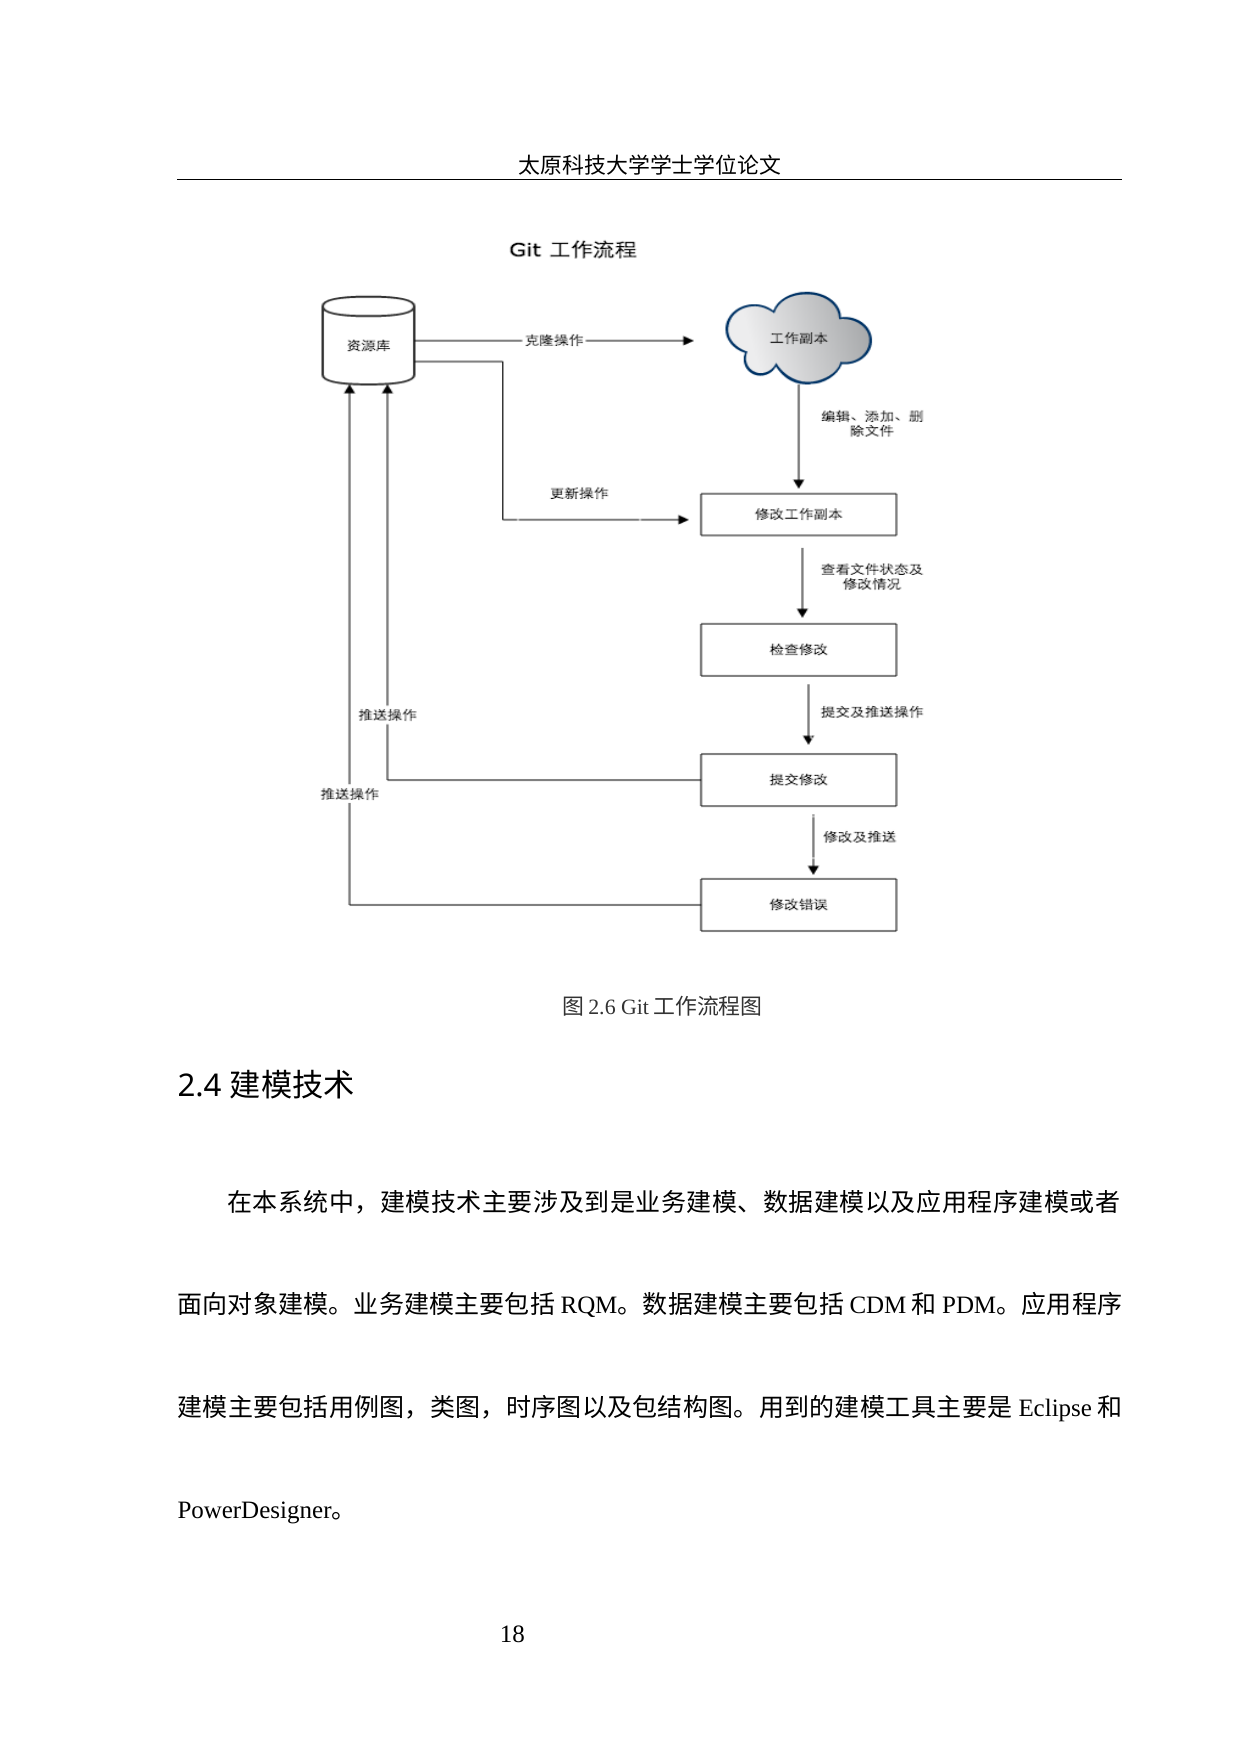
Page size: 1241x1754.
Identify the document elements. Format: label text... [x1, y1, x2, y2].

picture [202, 221, 938, 956]
subtitle 2.4 建模技术 [177, 1049, 1122, 1117]
text 在本系统中，建模技术主要涉及到是业务建模、数据建模以及应用程序建模或者面向对象建模。业务建模主要包括RQM。数据建模主要包括CDM和PDM。应用程序建模主要包括用例图，类图，时序图以及包结构图。用到的建模工具主要是Eclipse和PowerDesigner。 [177, 1167, 1122, 1542]
text 图2.6 Git工作流程图 [202, 988, 1122, 1022]
